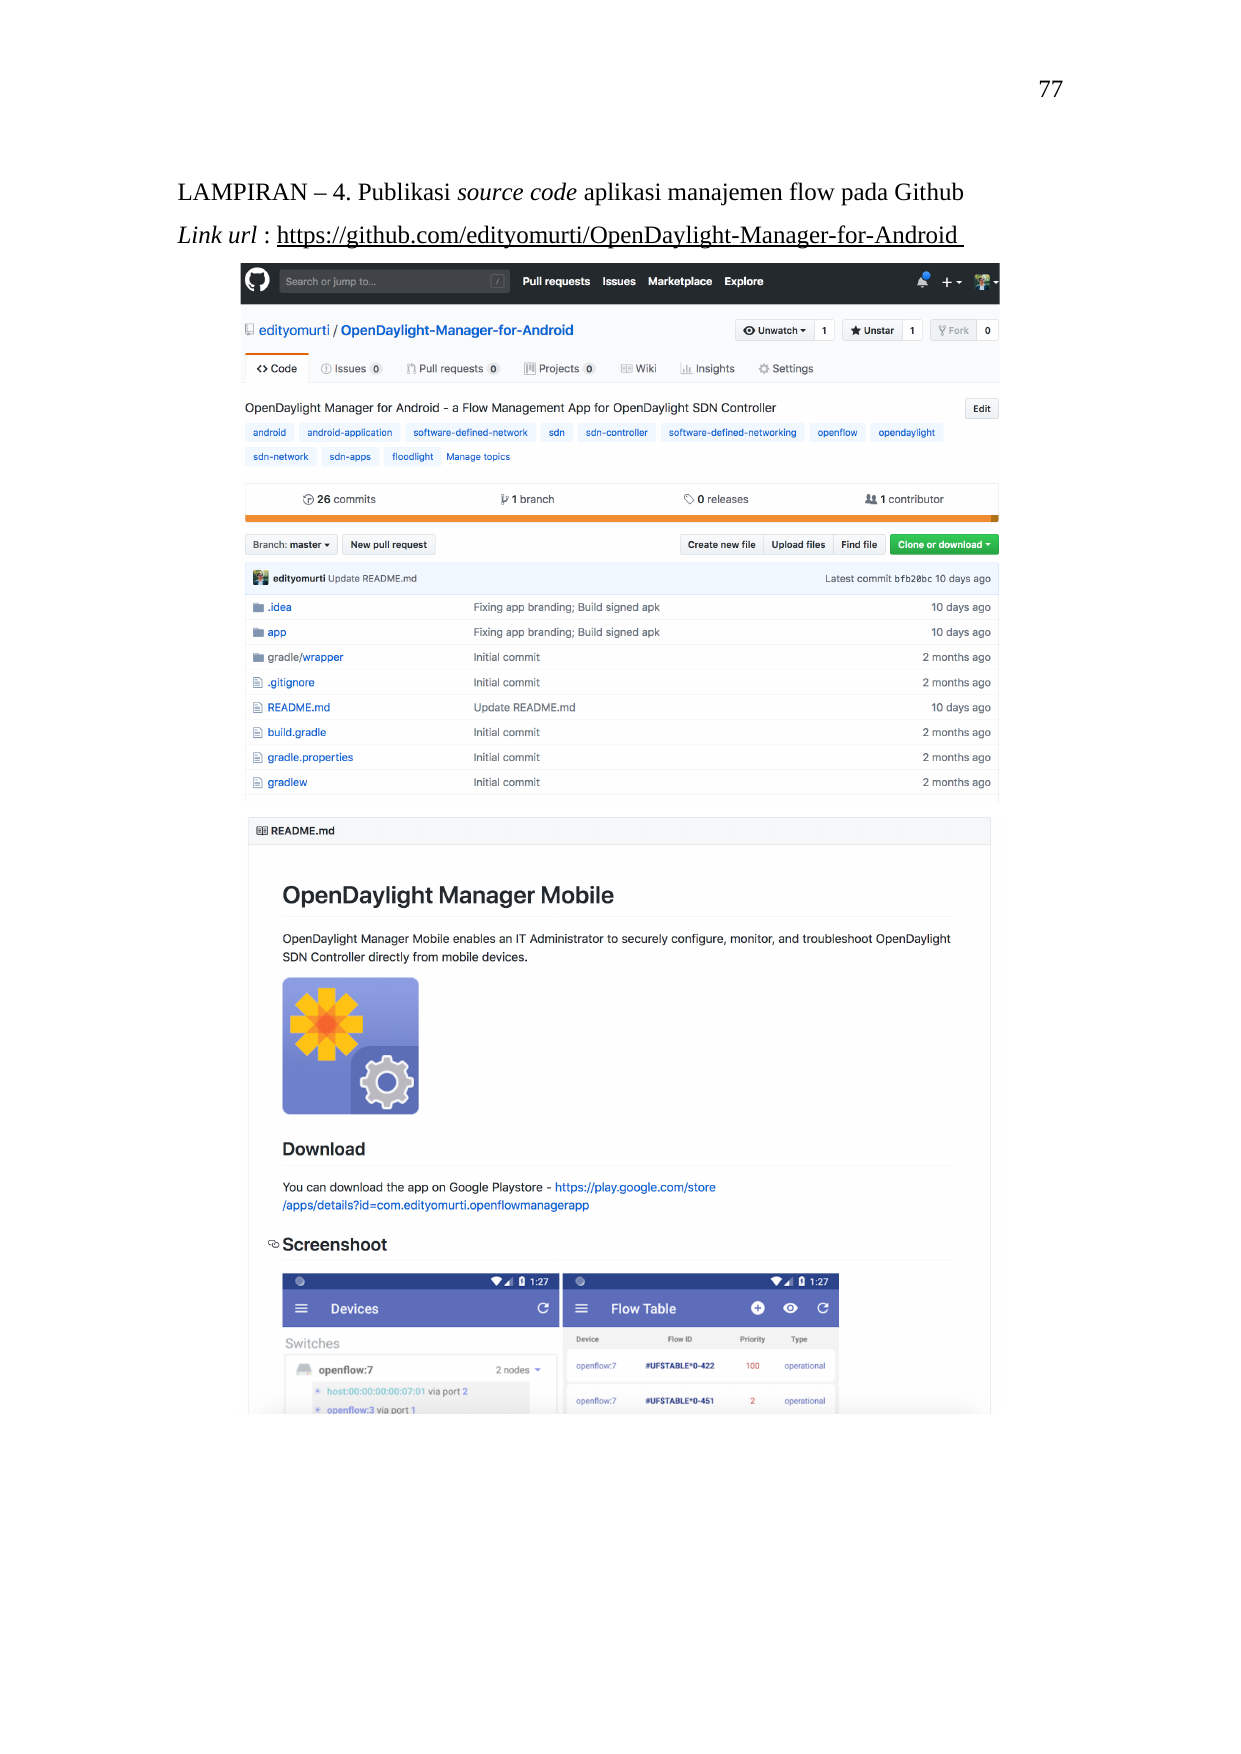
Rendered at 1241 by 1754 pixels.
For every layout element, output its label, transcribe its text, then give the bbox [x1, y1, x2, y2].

text LAMPIRAN – 4. Publikasi source code aplikasi manajemen flow pada Github [177, 177, 1063, 206]
picture [240, 263, 1000, 802]
picture [238, 816, 1002, 1414]
text Link url : https://github.com/edityomurti/OpenDaylight-Manager-for-Android [177, 220, 1063, 249]
